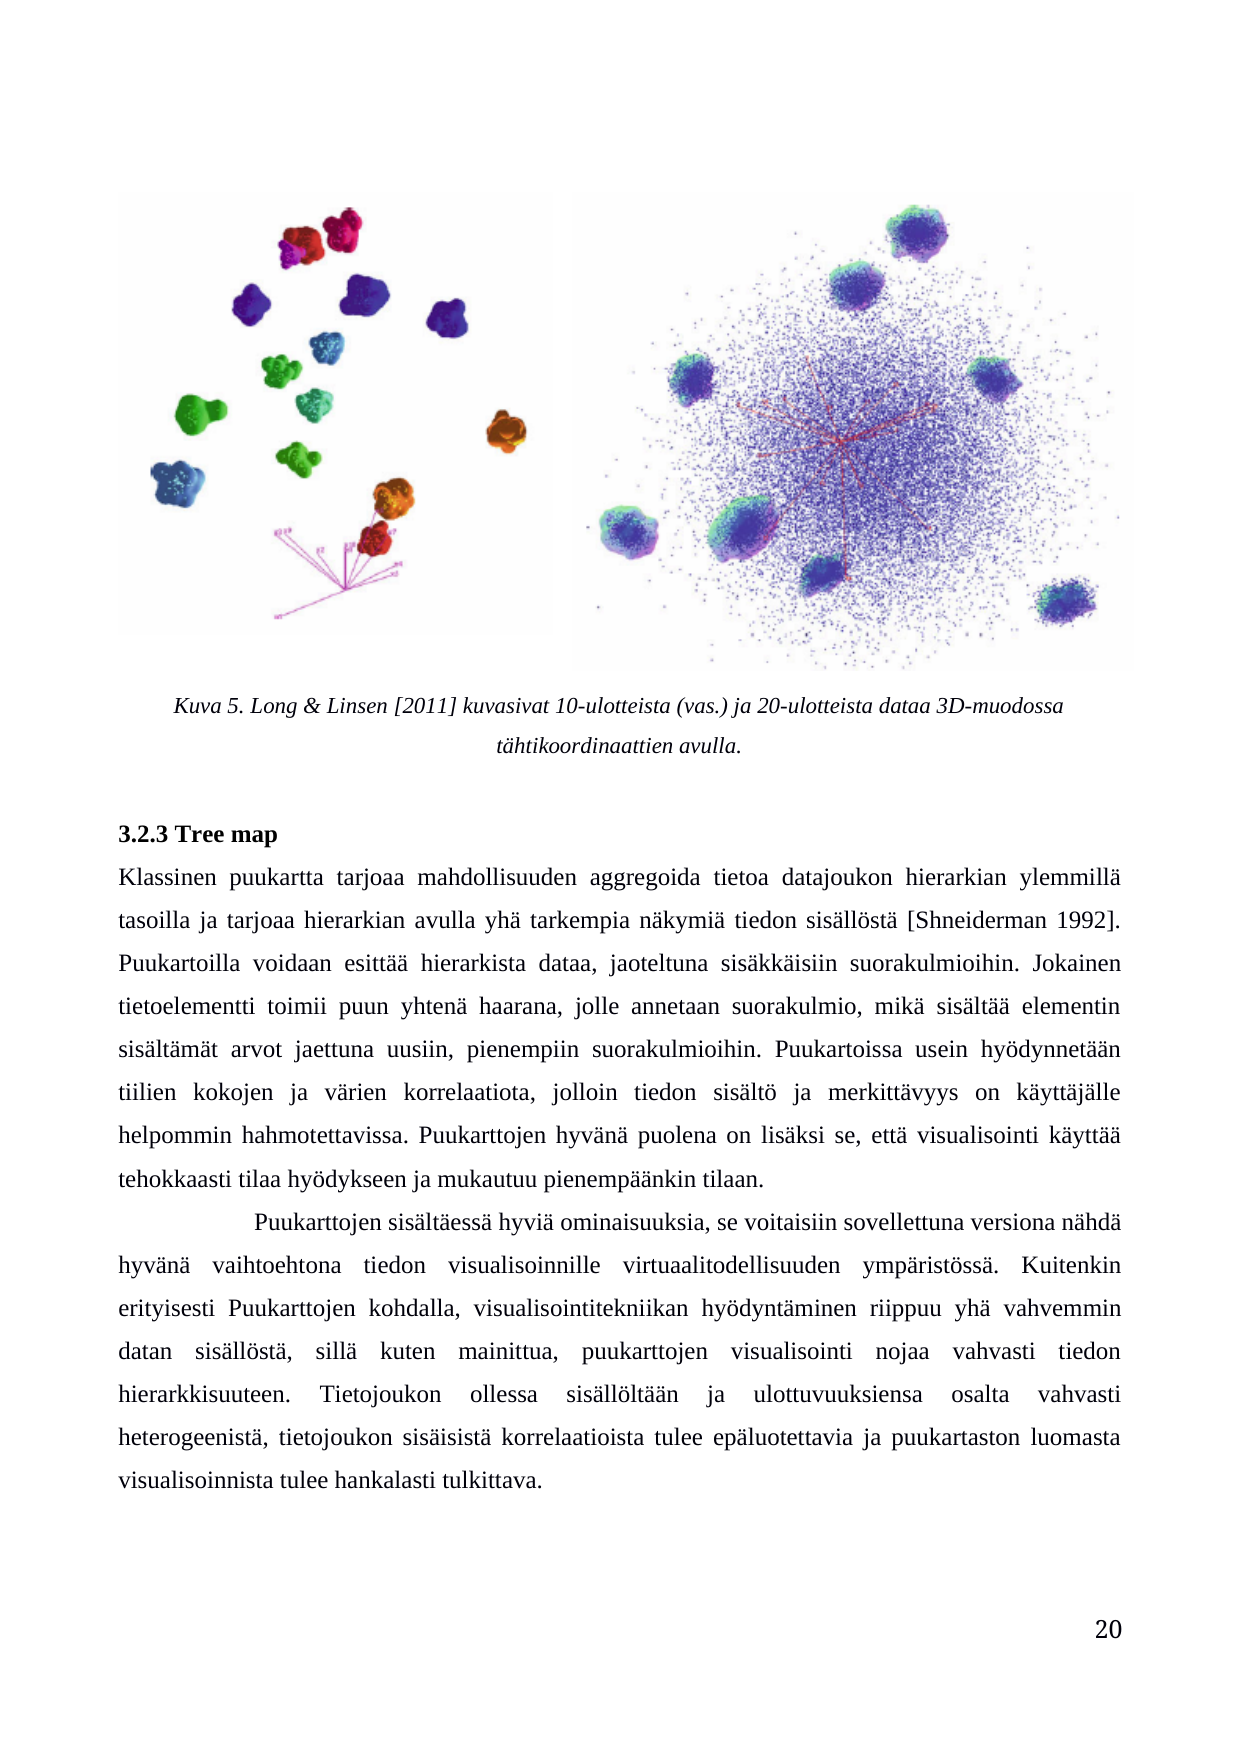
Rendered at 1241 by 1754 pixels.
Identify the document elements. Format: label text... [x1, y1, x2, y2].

picture [118, 192, 553, 635]
text Klassinen puukartta tarjoaa mahdollisuuden aggregoida tietoa datajoukon hierarkian ylemmillä tasoilla ja tarjoaa hierarkian avulla yhä tarkempia näkymiä tiedon sisällöstä [Shneiderman 1992]. Puukartoilla voidaan esittää hierarkista dataa, jaoteltuna sisäkkäisiin suorakulmioihin. Jokainen tietoelementti toimii puun yhtenä haarana, jolle annetaan suorakulmio, mikä sisältää elementin sisältämät arvot jaettuna uusiin, pienempiin suorakulmioihin. Puukartoissa usein hyödynnetään tiilien kokojen ja värien korrelaatiota, jolloin tiedon sisältö ja merkittävyys on käyttäjälle helpommin hahmotettavissa. Puukarttojen hyvänä puolena on lisäksi se, että visualisointi käyttää tehokkaasti tilaa hyödykseen ja mukautuu pienempäänkin tilaan. [118, 862, 1122, 1192]
picture [571, 192, 1135, 671]
text 3.2.3 Tree map [118, 819, 1122, 847]
text Kuva 5. Long & Linsen [2011] kuvasivat 10-ulotteista (vas.) ja 20-ulotteista dataa 3D-muodossa tähtikoordinaattien avulla. [118, 692, 1122, 758]
text Puukarttojen sisältäessä hyviä ominaisuuksia, se voitaisiin sovellettuna versiona nähdä hyvänä vaihtoehtona tiedon visualisoinnille virtuaalitodellisuuden ympäristössä. Kuitenkin erityisesti Puukarttojen kohdalla, visualisointitekniikan hyödyntäminen riippuu yhä vahvemmin datan sisällöstä, sillä kuten mainittua, puukarttojen visualisointi nojaa vahvasti tiedon hierarkkisuuteen. Tietojoukon ollessa sisällöltään ja ulottuvuuksiensa osalta vahvasti heterogeenistä, tietojoukon sisäisistä korrelaatioista tulee epäluotettavia ja puukartaston luomasta visualisoinnista tulee hankalasti tulkittava. [118, 1207, 1122, 1494]
